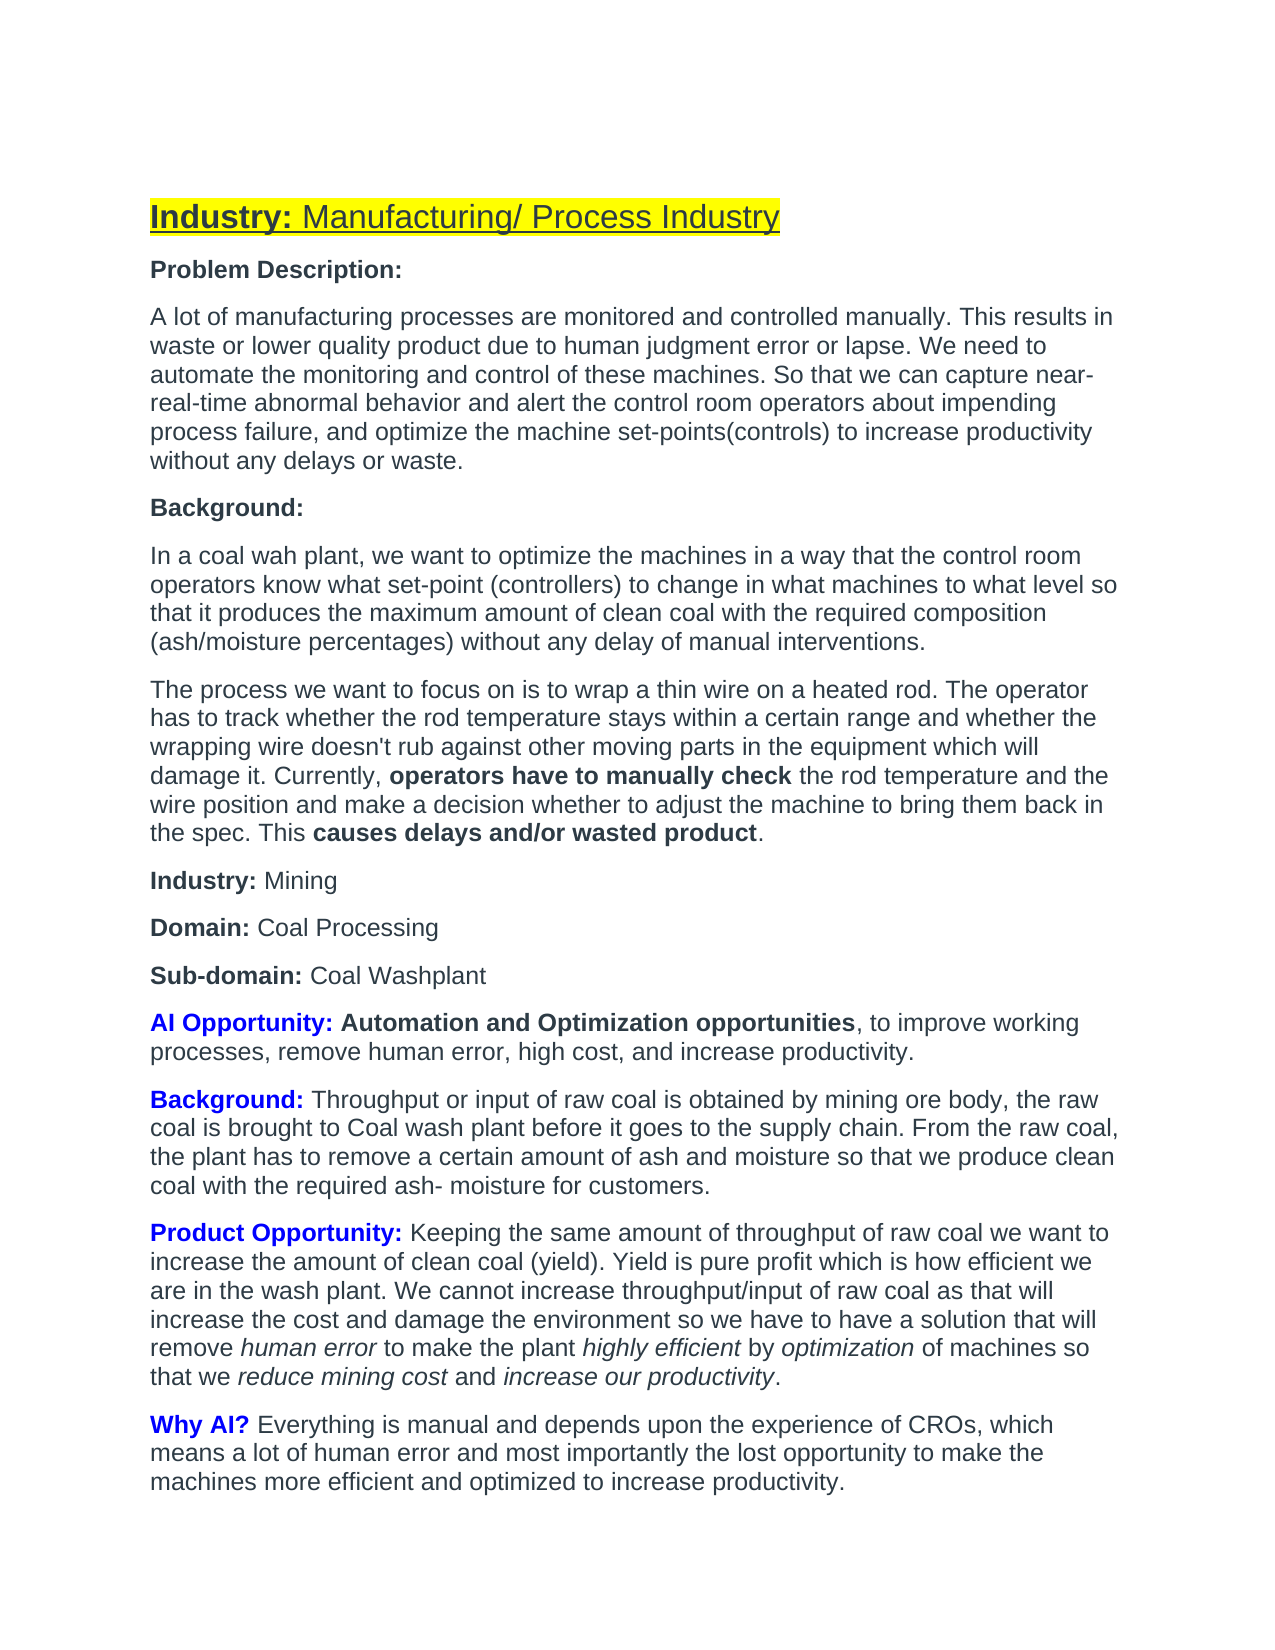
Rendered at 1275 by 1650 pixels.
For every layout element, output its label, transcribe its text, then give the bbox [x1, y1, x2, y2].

text Sub-domain: Coal Washplant [150, 961, 1125, 990]
text Domain: Coal Processing [150, 913, 1125, 942]
text Industry: Mining [150, 866, 1125, 895]
text Product Opportunity: Keeping the same amount of throughput of raw coal we want to increase the amount of clean coal (yield). Yield is pure profit which is how efficient we are in the wash plant. We cannot increase throughput/input of raw coal as that will increase the cost and damage the environment so we have to have a solution that will remove human error to make the plant highly efficient by optimization of machines so that we reduce mining cost and increase our productivity. [150, 1218, 1125, 1391]
text The process we want to focus on is to wrap a thin wire on a heated rod. The operator has to track whether the rod temperature stays within a certain range and whether the wrapping wire doesn't rub against other moving parts in the equipment which will damage it. Currently, operators have to manually check the rod temperature and the wire position and make a decision whether to adjust the machine to bring them back in the spec. This causes delays and/or wasted product. [150, 675, 1125, 847]
text In a coal wah plant, we want to optimize the machines in a way that the control room operators know what set-point (controllers) to change in what machines to what level so that it produces the maximum amount of clean coal with the required composition (ash/moisture percentages) without any delay of manual interventions. [150, 541, 1125, 656]
text AI Opportunity: Automation and Optimization opportunities, to improve working processes, remove human error, high cost, and increase productivity. [150, 1008, 1125, 1066]
text Background: Throughput or input of raw coal is obtained by mining ore body, the raw coal is brought to Coal wash plant before it goes to the supply chain. From the raw coal, the plant has to remove a certain amount of ash and moisture so that we produce clean coal with the required ash- moisture for customers. [150, 1085, 1125, 1200]
text Why AI? Everything is manual and depends upon the experience of CROs, which means a lot of human error and most importantly the lost opportunity to make the machines more efficient and optimized to increase productivity. [150, 1410, 1125, 1496]
text Background: [150, 493, 1125, 522]
text Problem Description: [150, 255, 1125, 283]
text Industry: Manufacturing/ Process Industry [150, 197, 1125, 236]
text A lot of manufacturing processes are monitored and controlled manually. This results in waste or lower quality product due to human judgment error or lapse. We need to automate the monitoring and control of these machines. So that we can capture near-real-time abnormal behavior and alert the control room operators about impending process failure, and optimize the machine set-points(controls) to increase productivity without any delays or waste. [150, 302, 1125, 475]
